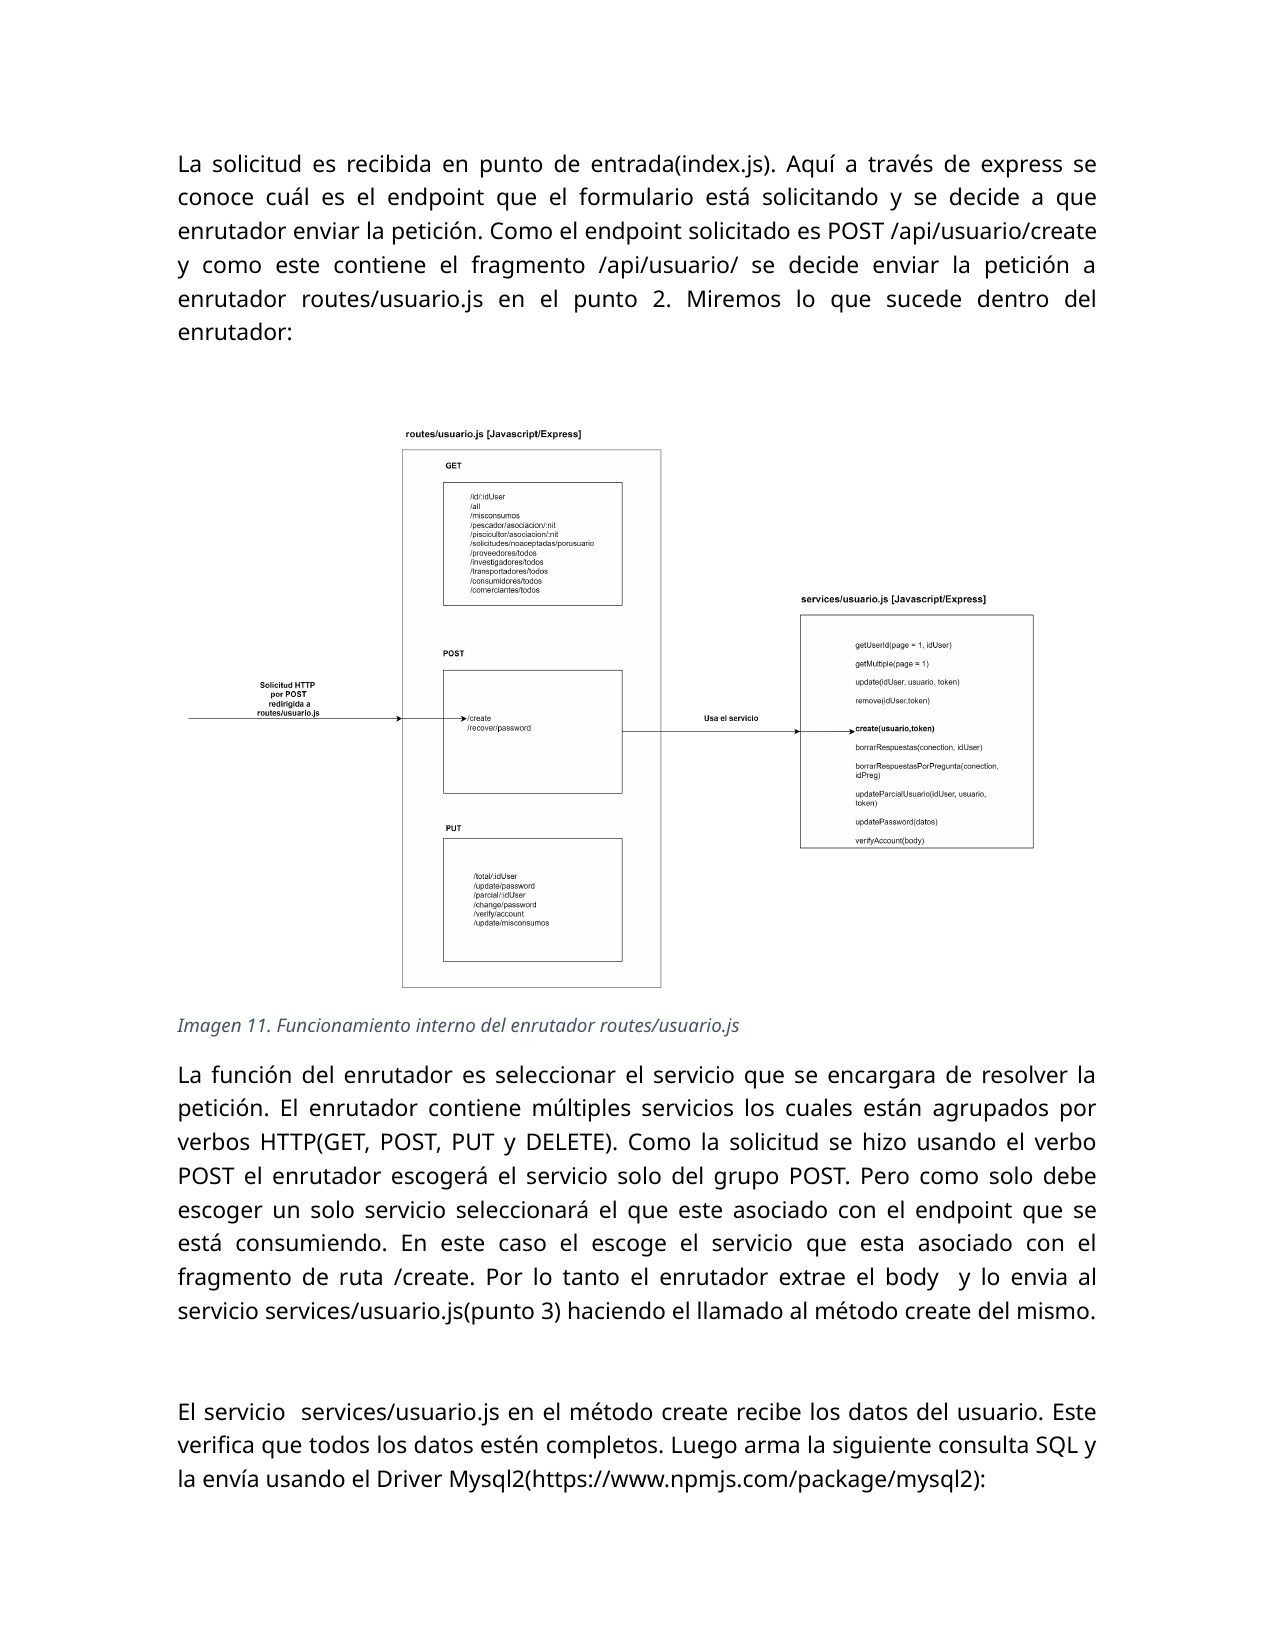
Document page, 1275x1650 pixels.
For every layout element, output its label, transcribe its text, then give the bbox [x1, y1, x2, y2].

text Imagen 11. Funcionamiento interno del enrutador routes/usuario.js [177, 1012, 1098, 1038]
text El servicio services/usuario.js en el método create recibe los datos del usuario. Este verifica que todos los datos estén completos. Luego arma la siguiente consulta SQL y la envía usando el Driver Mysql2(https://www.npmjs.com/package/mysql2): [177, 1396, 1098, 1494]
text La función del enrutador es seleccionar el servicio que se encargara de resolver la petición. El enrutador contiene múltiples servicios los cuales están agrupados por verbos HTTP(GET, POST, PUT y DELETE). Como la solicitud se hizo usando el verbo POST el enrutador escogerá el servicio solo del grupo POST. Pero como solo debe escoger un solo servicio seleccionará el que este asociado con el endpoint que se está consumiendo. En este caso el escoge el servicio que esta asociado con el fragmento de ruta /create. Por lo tanto el enrutador extrae el body y lo envia al servicio services/usuario.js(punto 3) haciendo el llamado al método create del mismo. [177, 1059, 1098, 1326]
text La solicitud es recibida en punto de entrada(index.js). Aquí a través de express se conoce cuál es el endpoint que el formulario está solicitando y se decide a que enrutador enviar la petición. Como el endpoint solicitado es POST /api/usuario/create y como este contiene el fragmento /api/usuario/ se decide enviar la petición a enrutador routes/usuario.js en el punto 2. Miremos lo que sucede dentro del enrutador: [177, 148, 1098, 348]
picture [177, 417, 1098, 994]
